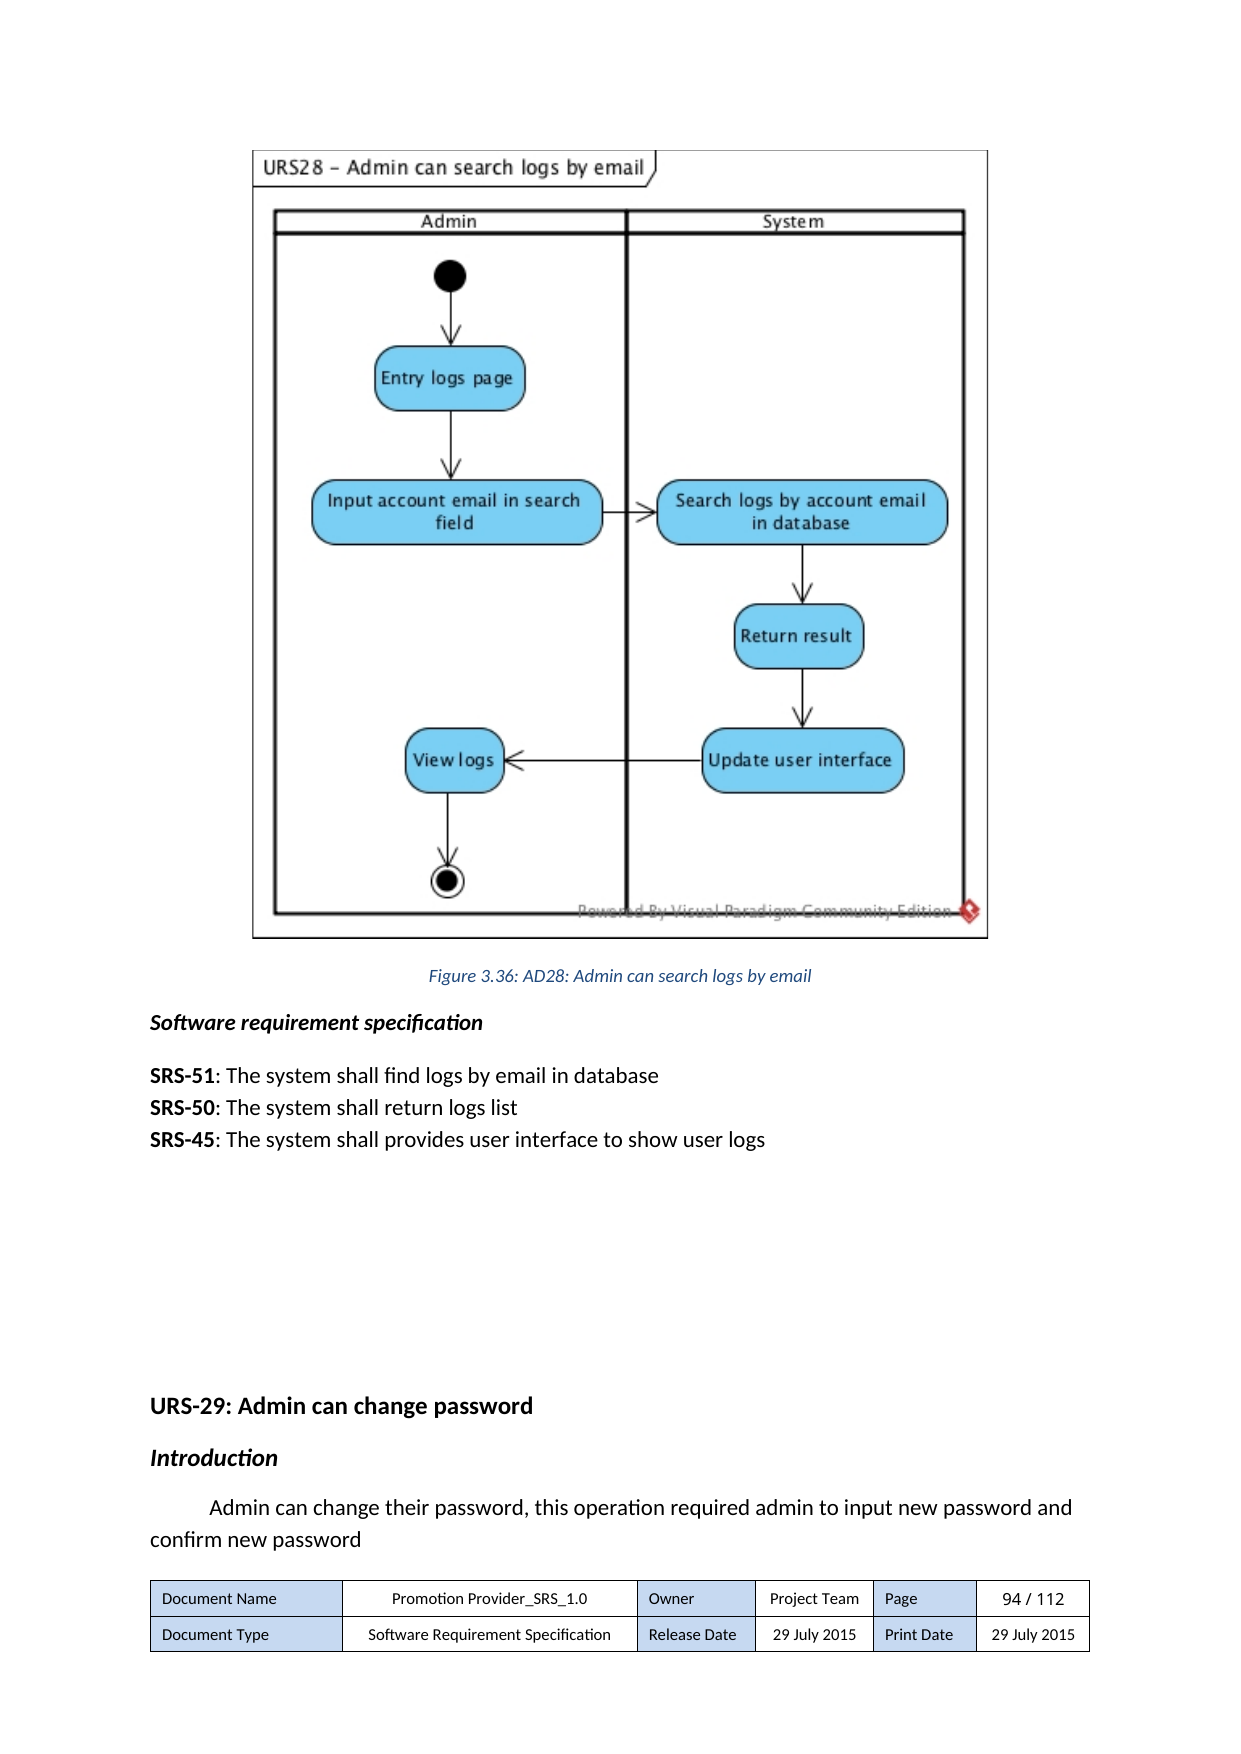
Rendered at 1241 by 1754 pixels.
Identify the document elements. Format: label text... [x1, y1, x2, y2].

text Admin can change their password, this operation required admin to input new password and confirm new password [150, 1493, 1090, 1553]
text URS-29: Admin can change password [150, 1390, 1090, 1421]
text SRS-51: The system shall find logs by email in database SRS-50: The system shall return logs list SRS-45: The system shall provides user interface to show user logs [150, 1061, 1090, 1153]
text Introduction [150, 1442, 1090, 1472]
text Figure 3.36: AD28: Admin can search logs by email [150, 964, 1090, 987]
picture [252, 150, 989, 939]
text Software requirement specification [150, 1008, 1090, 1036]
